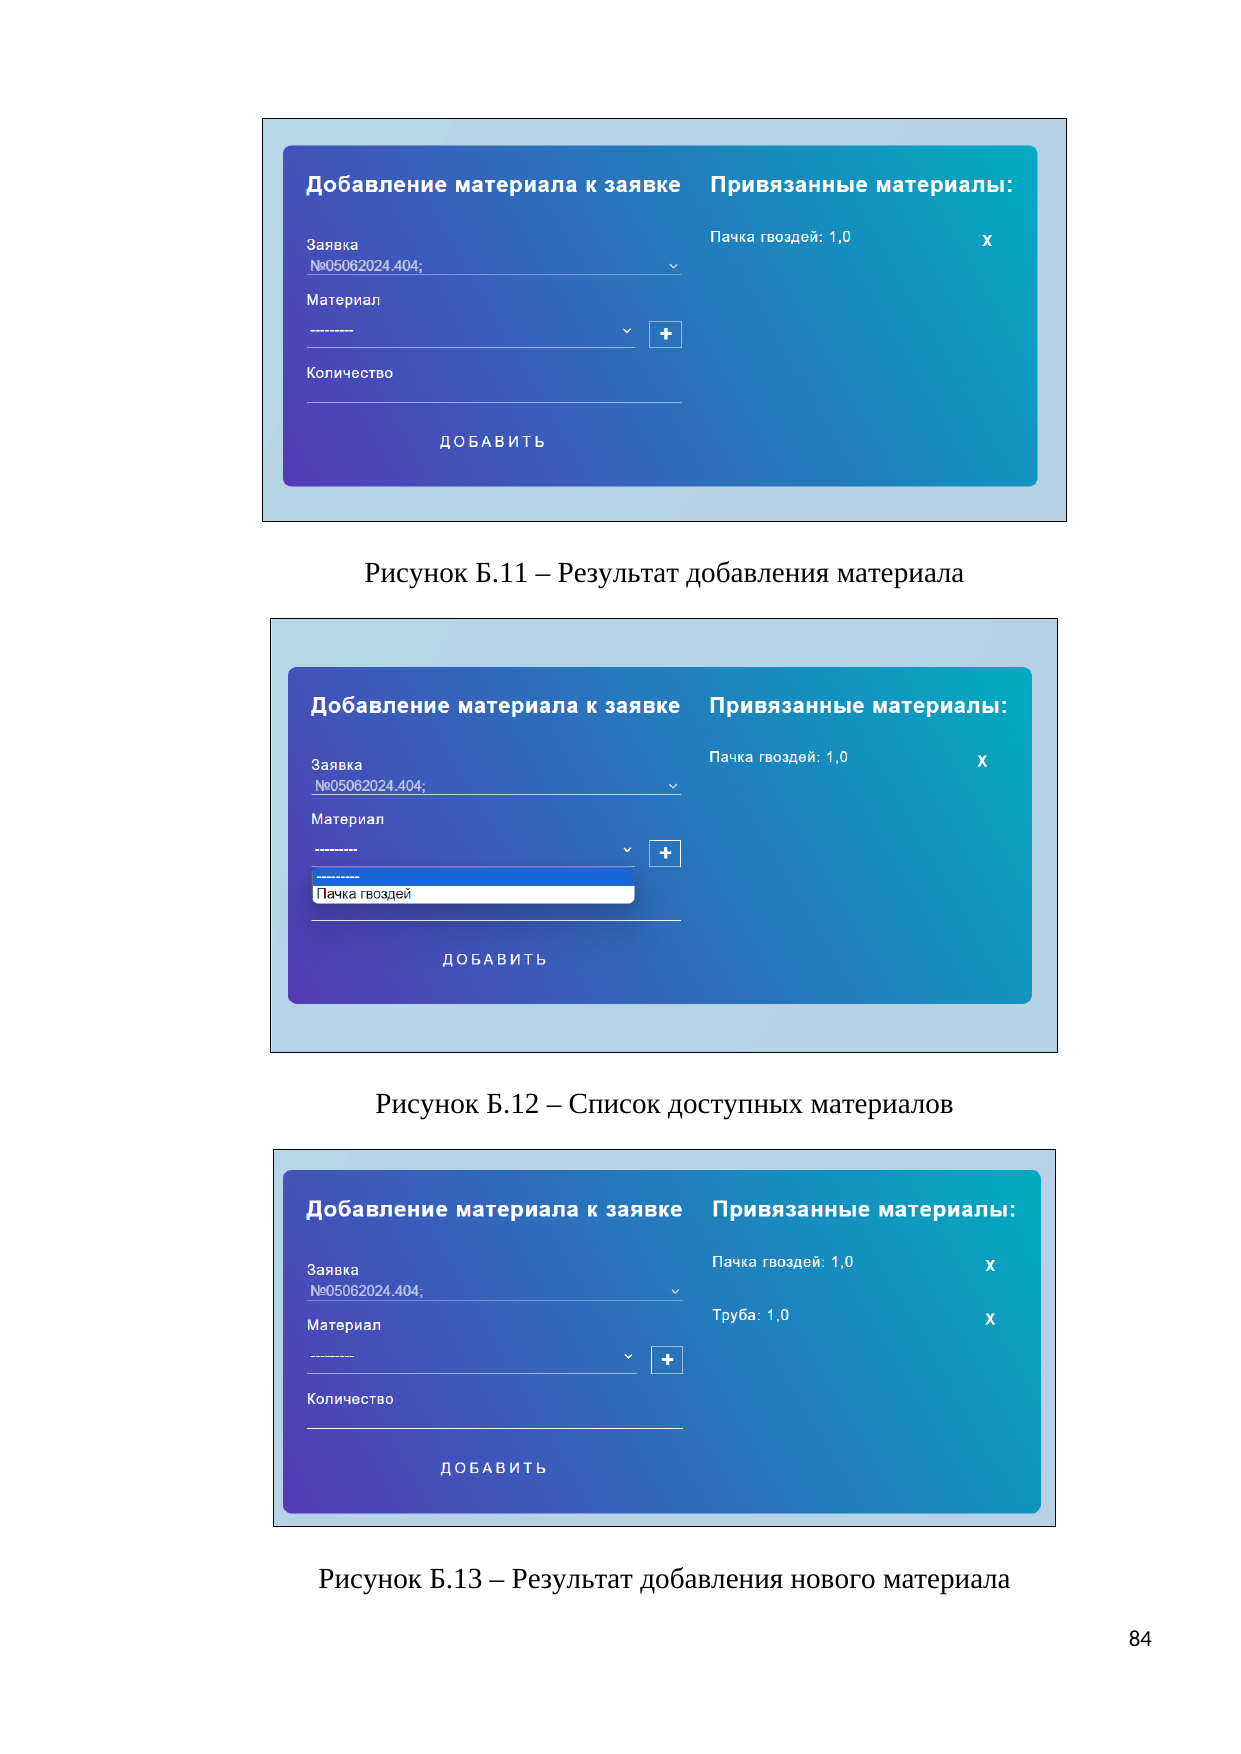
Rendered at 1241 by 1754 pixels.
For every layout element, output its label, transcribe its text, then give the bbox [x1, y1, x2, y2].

text Рисунок Б.11 – Результат добавления материала [177, 555, 1152, 588]
picture [263, 119, 1066, 521]
picture [274, 1150, 1055, 1526]
picture [271, 619, 1057, 1052]
text Рисунок Б.12 – Список доступных материалов [177, 1086, 1152, 1120]
text Рисунок Б.13 – Результат добавления нового материала [177, 1561, 1152, 1594]
